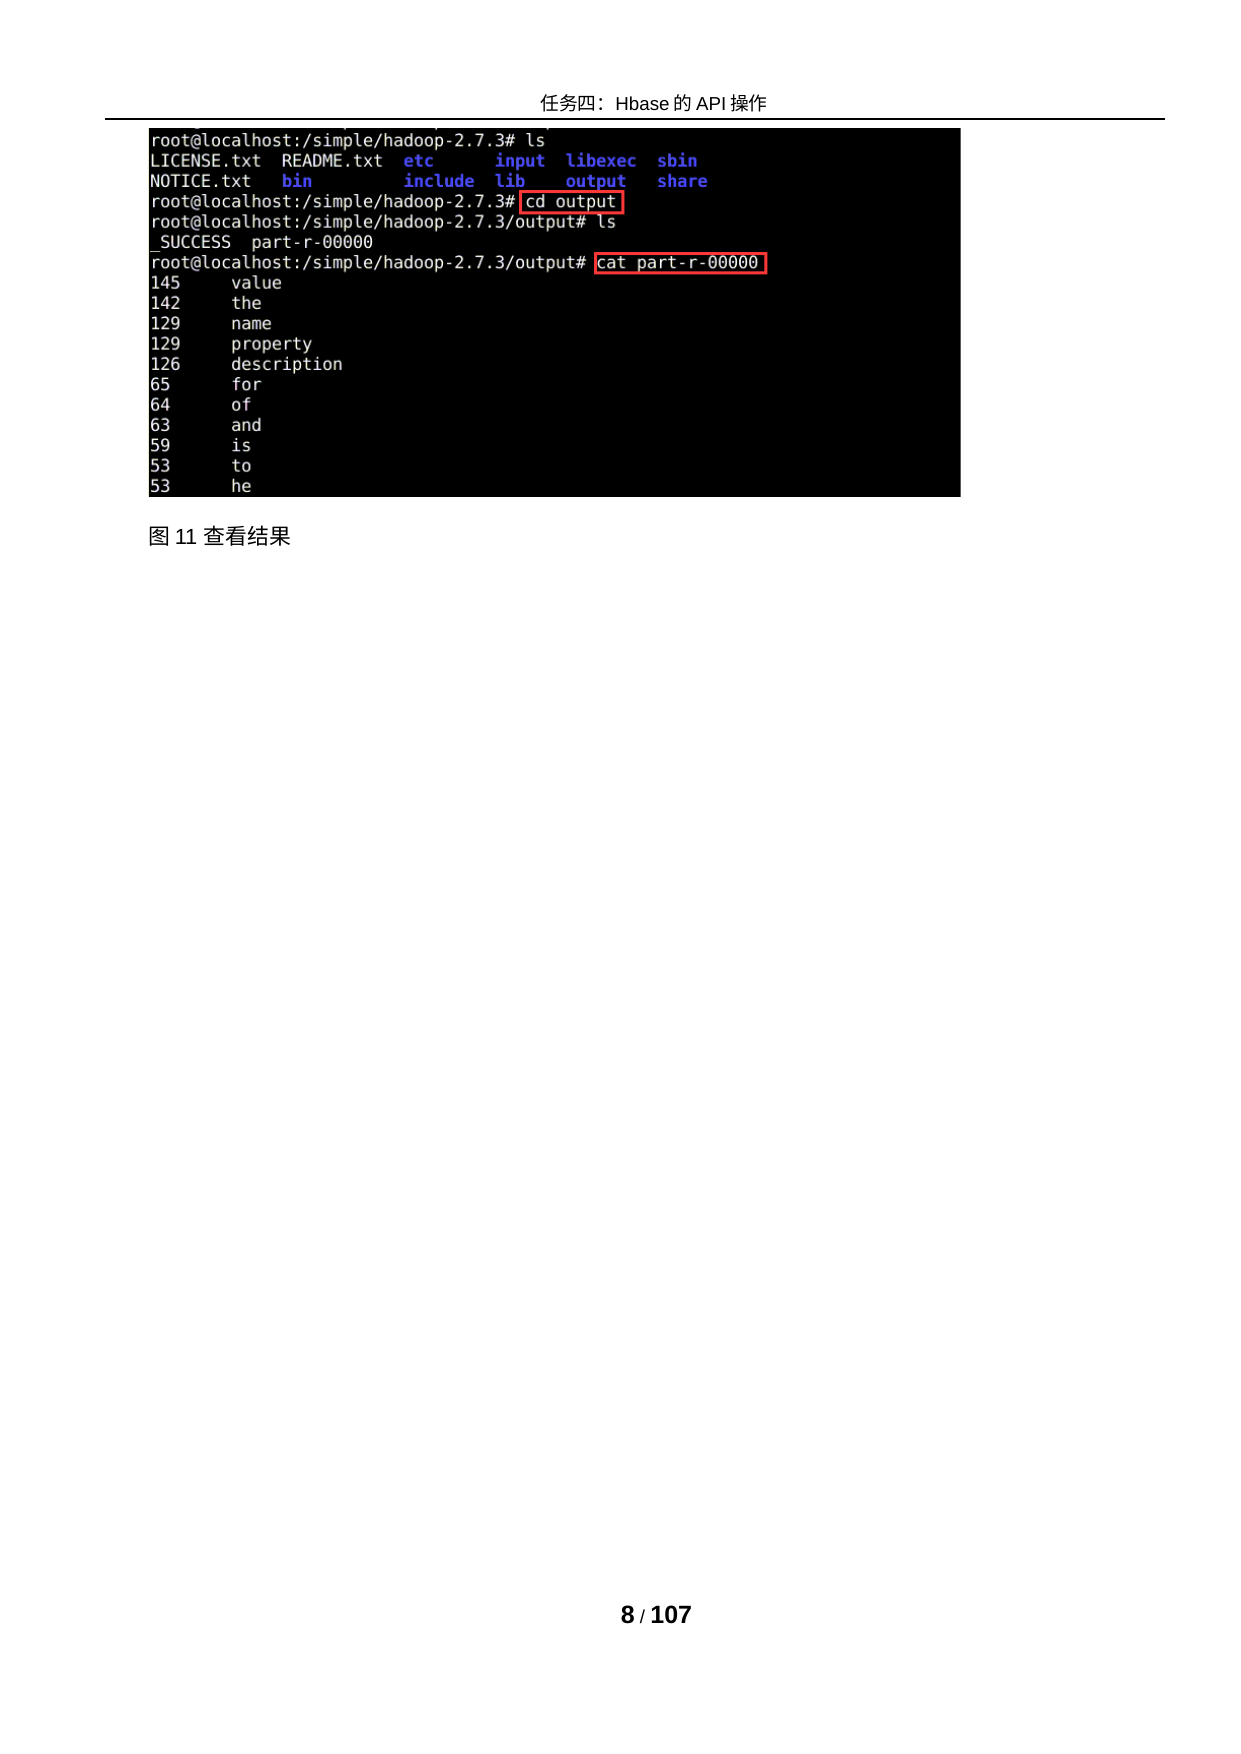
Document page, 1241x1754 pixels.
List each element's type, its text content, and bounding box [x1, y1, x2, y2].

text 图11 查看结果 [104, 519, 1165, 551]
picture [148, 128, 961, 497]
